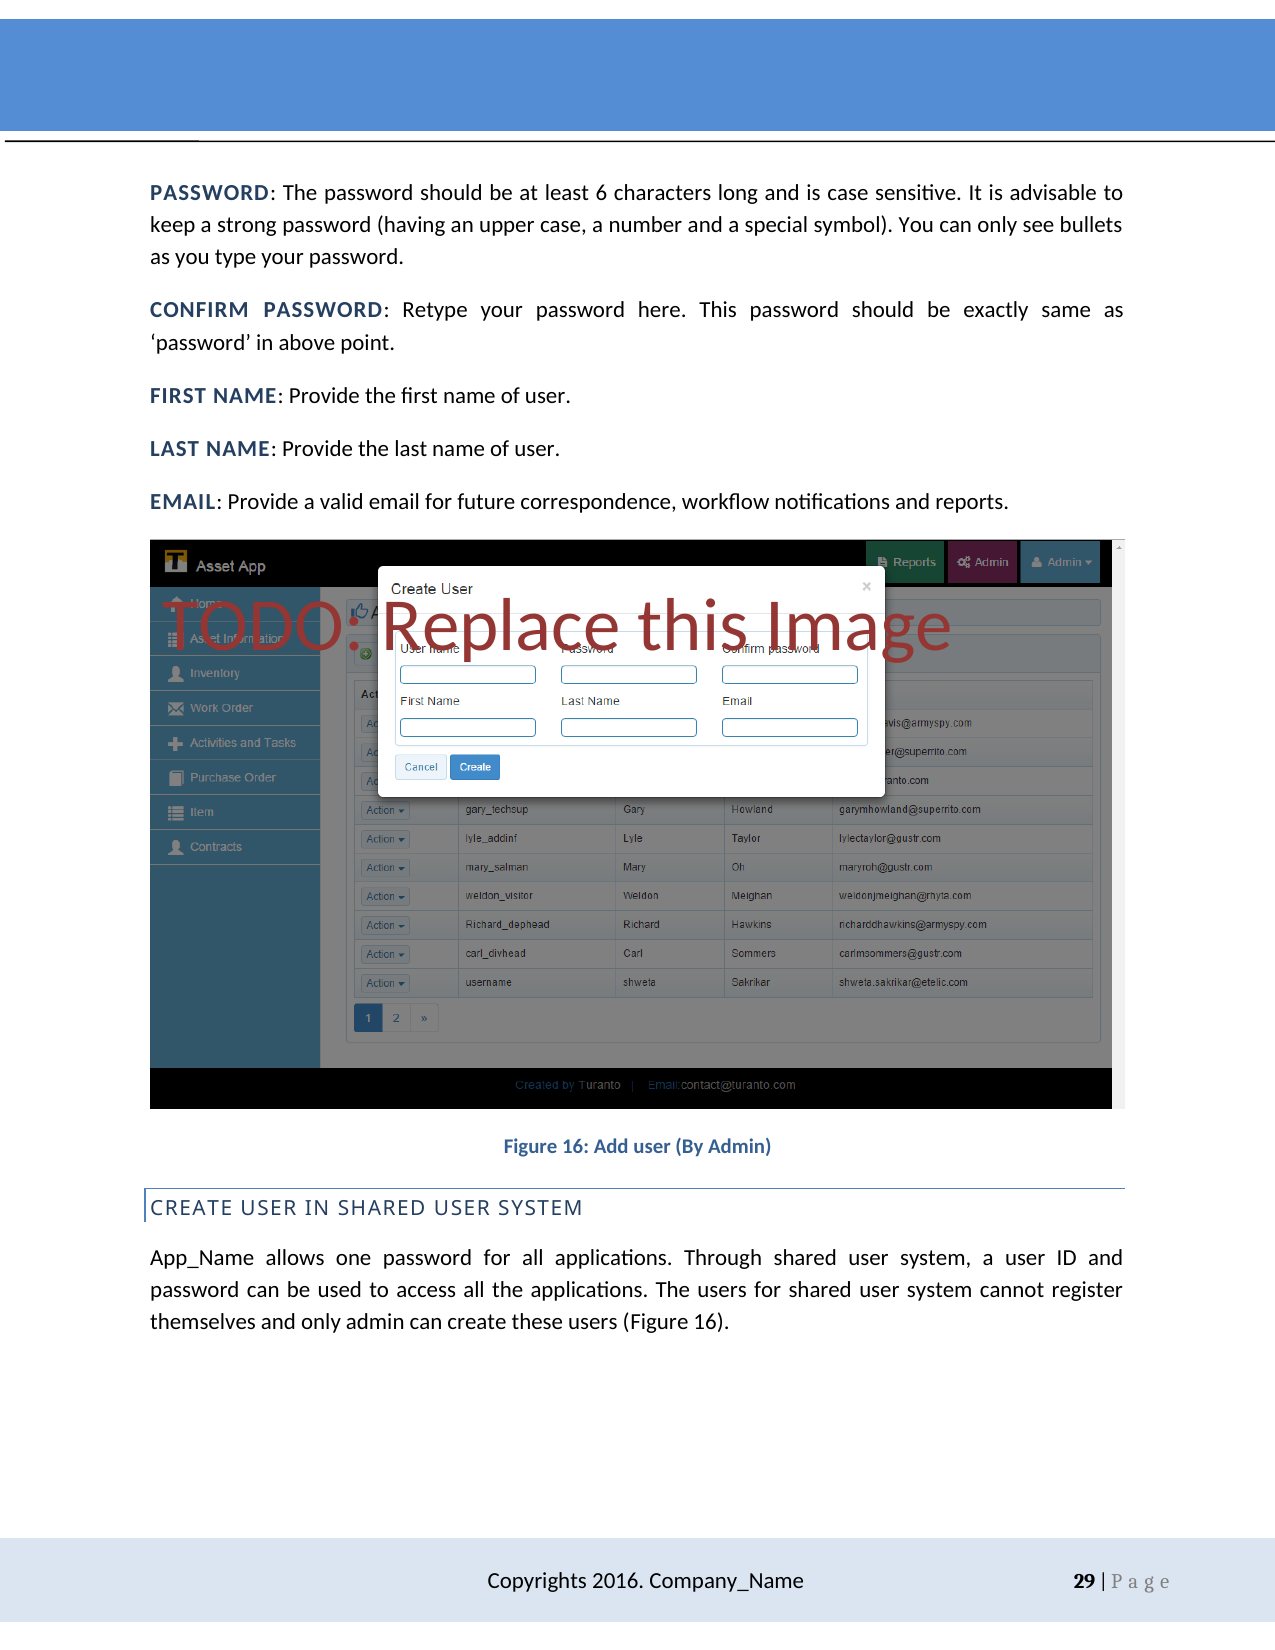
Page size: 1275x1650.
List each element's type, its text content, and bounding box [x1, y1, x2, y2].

text Confirm Password: Retype your password here. This password should be exactly same as ‘password’ in above point. [150, 296, 1125, 356]
text Password: The password should be at least 6 characters long and is case sensitive. It is advisable to keep a strong password (having an upper case, a number and a special symbol). You can only see bullets as you type your password. [150, 178, 1125, 271]
text Email: Provide a valid email for future correspondence, workflow notifications and reports. [150, 487, 1125, 515]
text First Name: Provide the first name of user. [150, 381, 1125, 409]
picture [150, 539, 1125, 1109]
text App_Name allows one password for all applications. Through shared user system, a user ID and password can be used to access all the applications. The users for shared user system cannot register themselves and only admin can create these users (Figure 16). [150, 1243, 1125, 1335]
subtitle Create User in Shared User System [146, 1189, 1125, 1222]
text Last Name: Provide the last name of user. [150, 434, 1125, 462]
